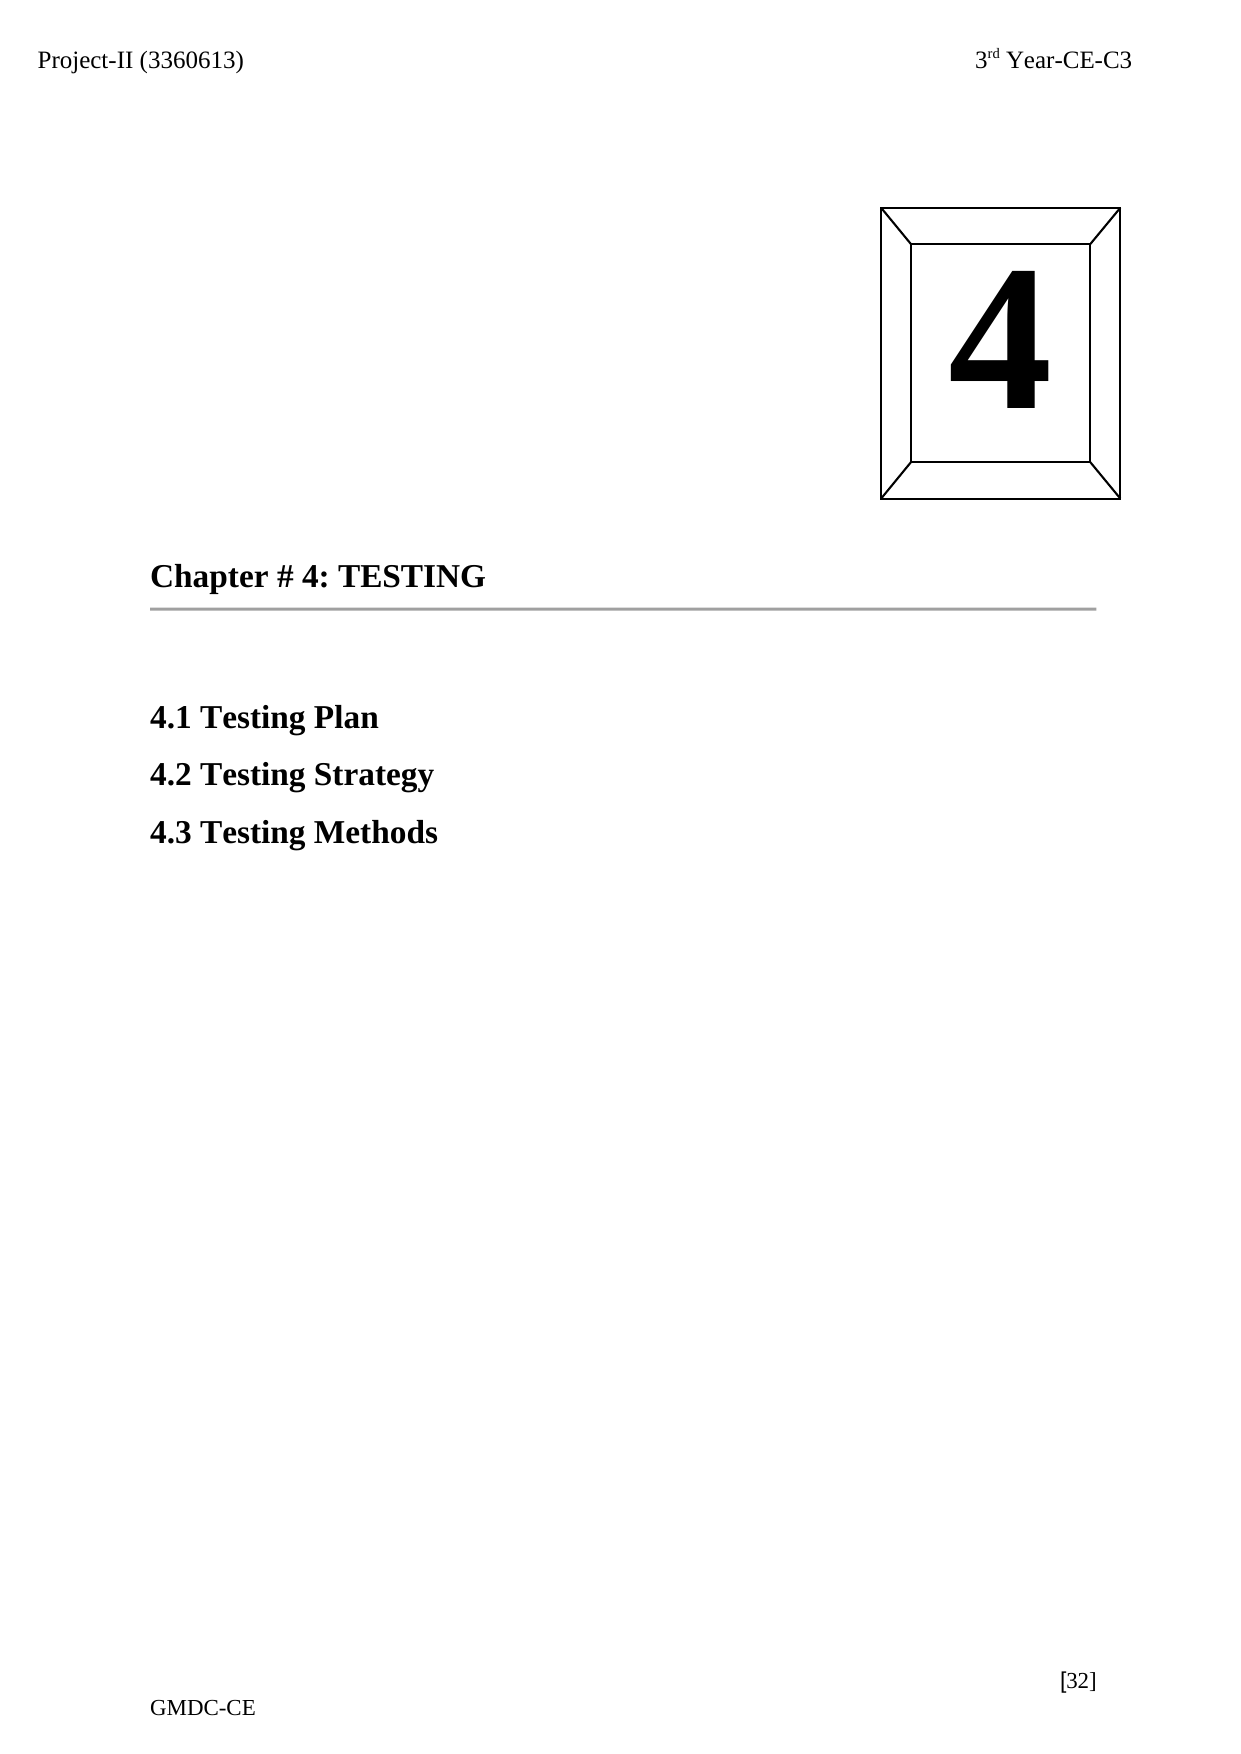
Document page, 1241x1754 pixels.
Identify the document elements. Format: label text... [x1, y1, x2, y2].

text Chapter # 4: TESTING [150, 557, 1096, 595]
text 4.3 Testing Methods [150, 812, 1096, 851]
text 4.1 Testing Plan [150, 697, 1096, 736]
text 4.2 Testing Strategy [150, 755, 1096, 793]
